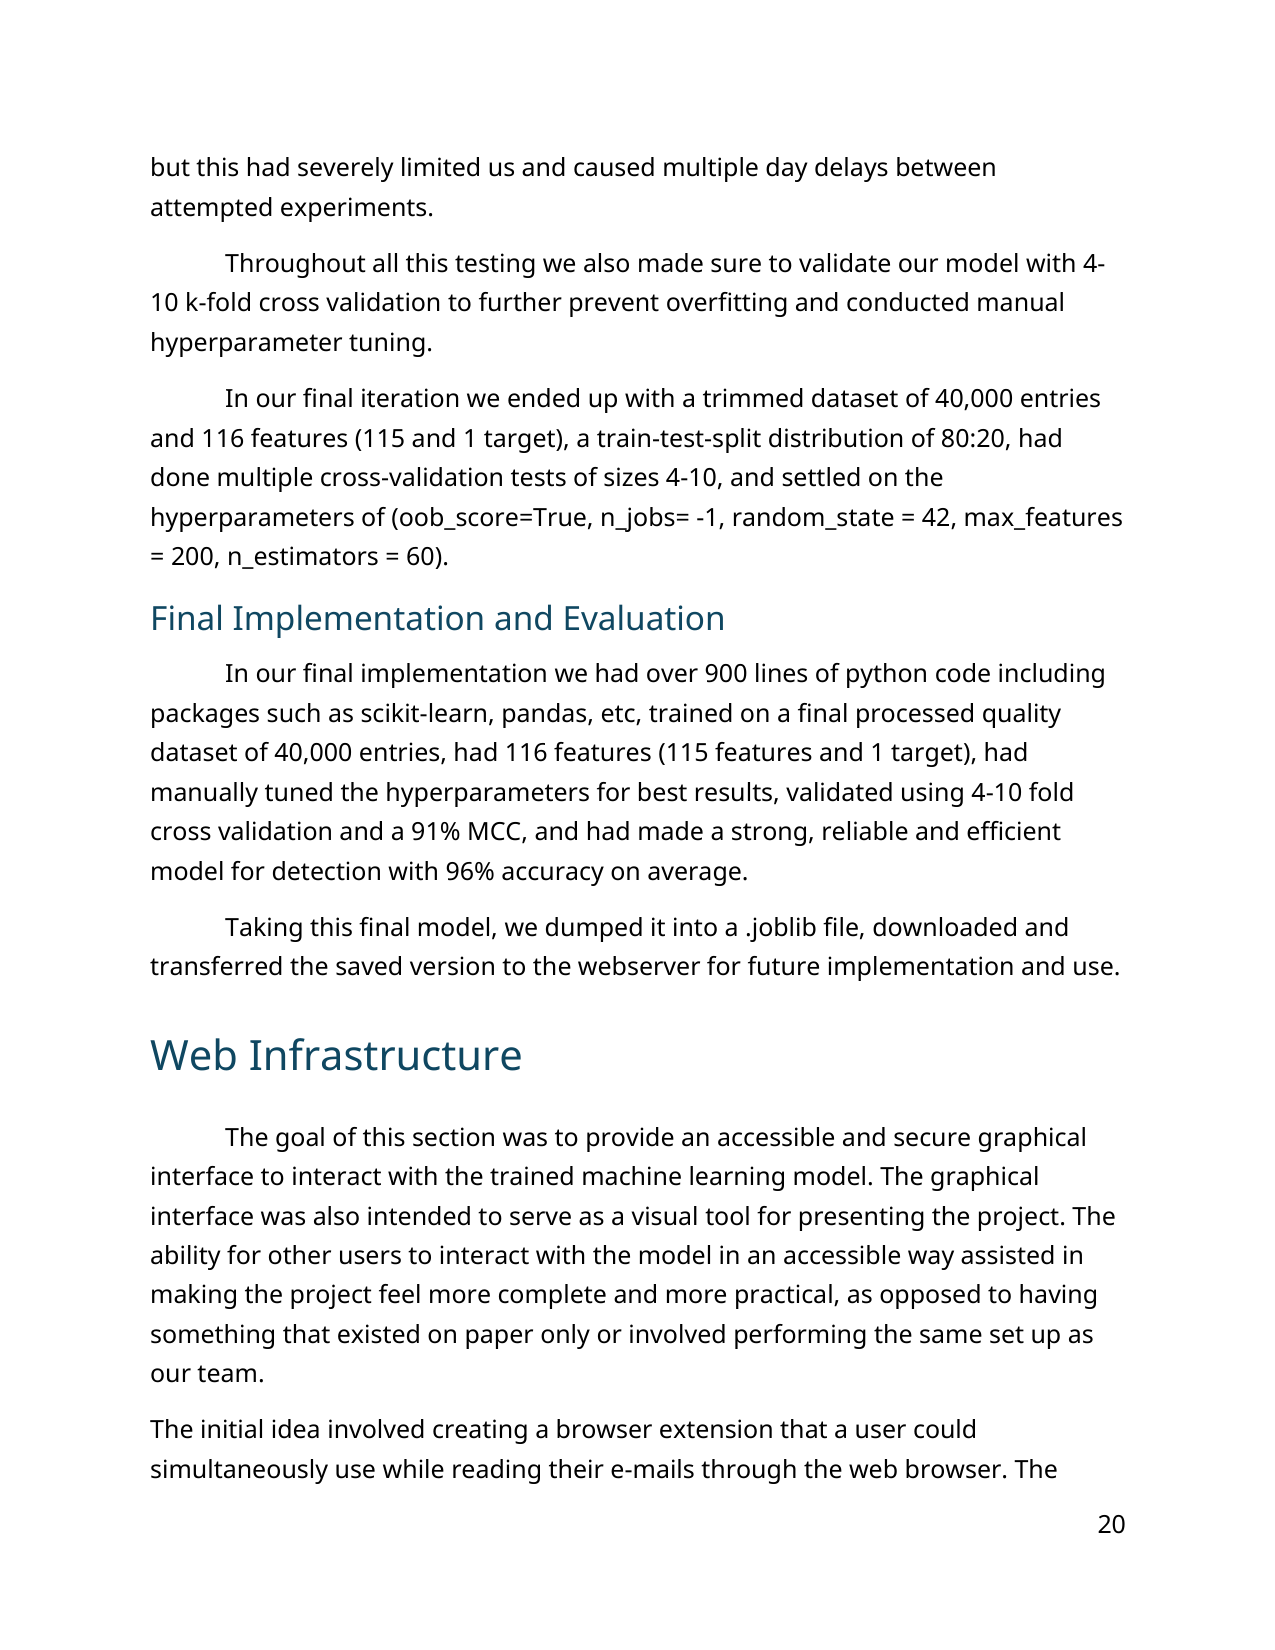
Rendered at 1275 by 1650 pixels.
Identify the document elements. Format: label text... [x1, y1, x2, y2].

text In our final implementation we had over 900 lines of python code including packages such as scikit-learn, pandas, etc, trained on a final processed quality dataset of 40,000 entries, had 116 features (115 features and 1 target), had manually tuned the hyperparameters for best results, validated using 4-10 fold cross validation and a 91% MCC, and had made a strong, reliable and efficient model for detection with 96% accuracy on average. [150, 656, 1125, 887]
text The goal of this section was to provide an accessible and secure graphical interface to interact with the trained machine learning model. The graphical interface was also intended to serve as a visual tool for presenting the project. The ability for other users to interact with the model in an accessible way assisted in making the project feel more complete and more practical, as opposed to having something that existed on paper only or involved performing the same set up as our team. [150, 1119, 1125, 1390]
text In our final iteration we ended up with a trimmed dataset of 40,000 entries and 116 features (115 and 1 target), a train-test-split distribution of 80:20, had done multiple cross-validation tests of sizes 4-10, and settled on the hyperparameters of (oob_score=True, n_jobs= -1, random_state = 42, max_features = 200, n_estimators = 60). [150, 381, 1125, 573]
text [150, 1412, 1125, 1486]
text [150, 150, 1125, 223]
text Throughout all this testing we also made sure to validate our model with 4-10 k-fold cross validation to further prevent overfitting and conducted manual hyperparameter tuning. [150, 246, 1125, 359]
text Taking this final model, we dumped it into a .joblib file, downloaded and transferred the saved version to the webserver for future implementation and use. [150, 909, 1125, 983]
subtitle Final Implementation and Evaluation [150, 595, 1125, 640]
subtitle Web Infrastructure [150, 1026, 1125, 1082]
